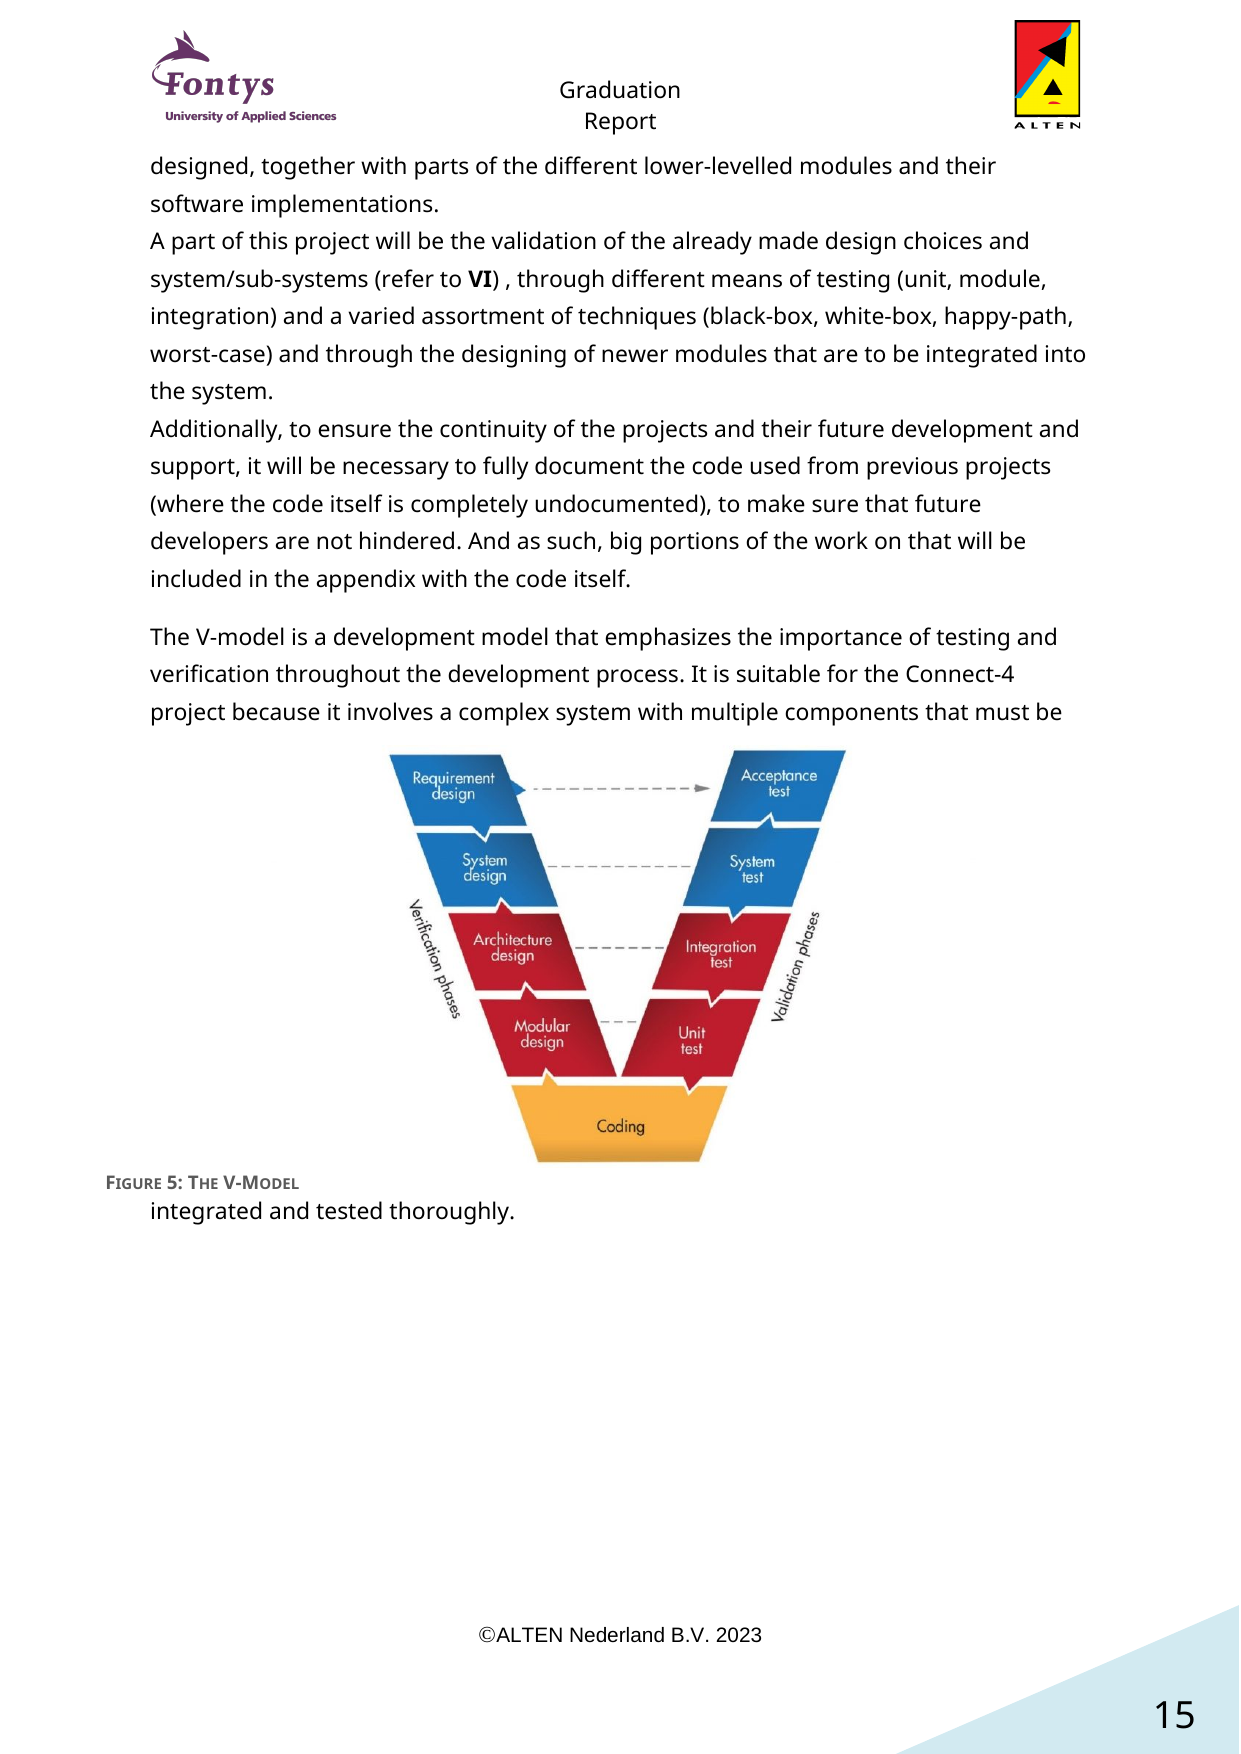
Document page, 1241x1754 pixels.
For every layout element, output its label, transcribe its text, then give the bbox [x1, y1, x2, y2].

picture [1014, 20, 1080, 129]
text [150, 150, 1090, 594]
picture [150, 28, 338, 124]
picture [241, 745, 993, 1168]
